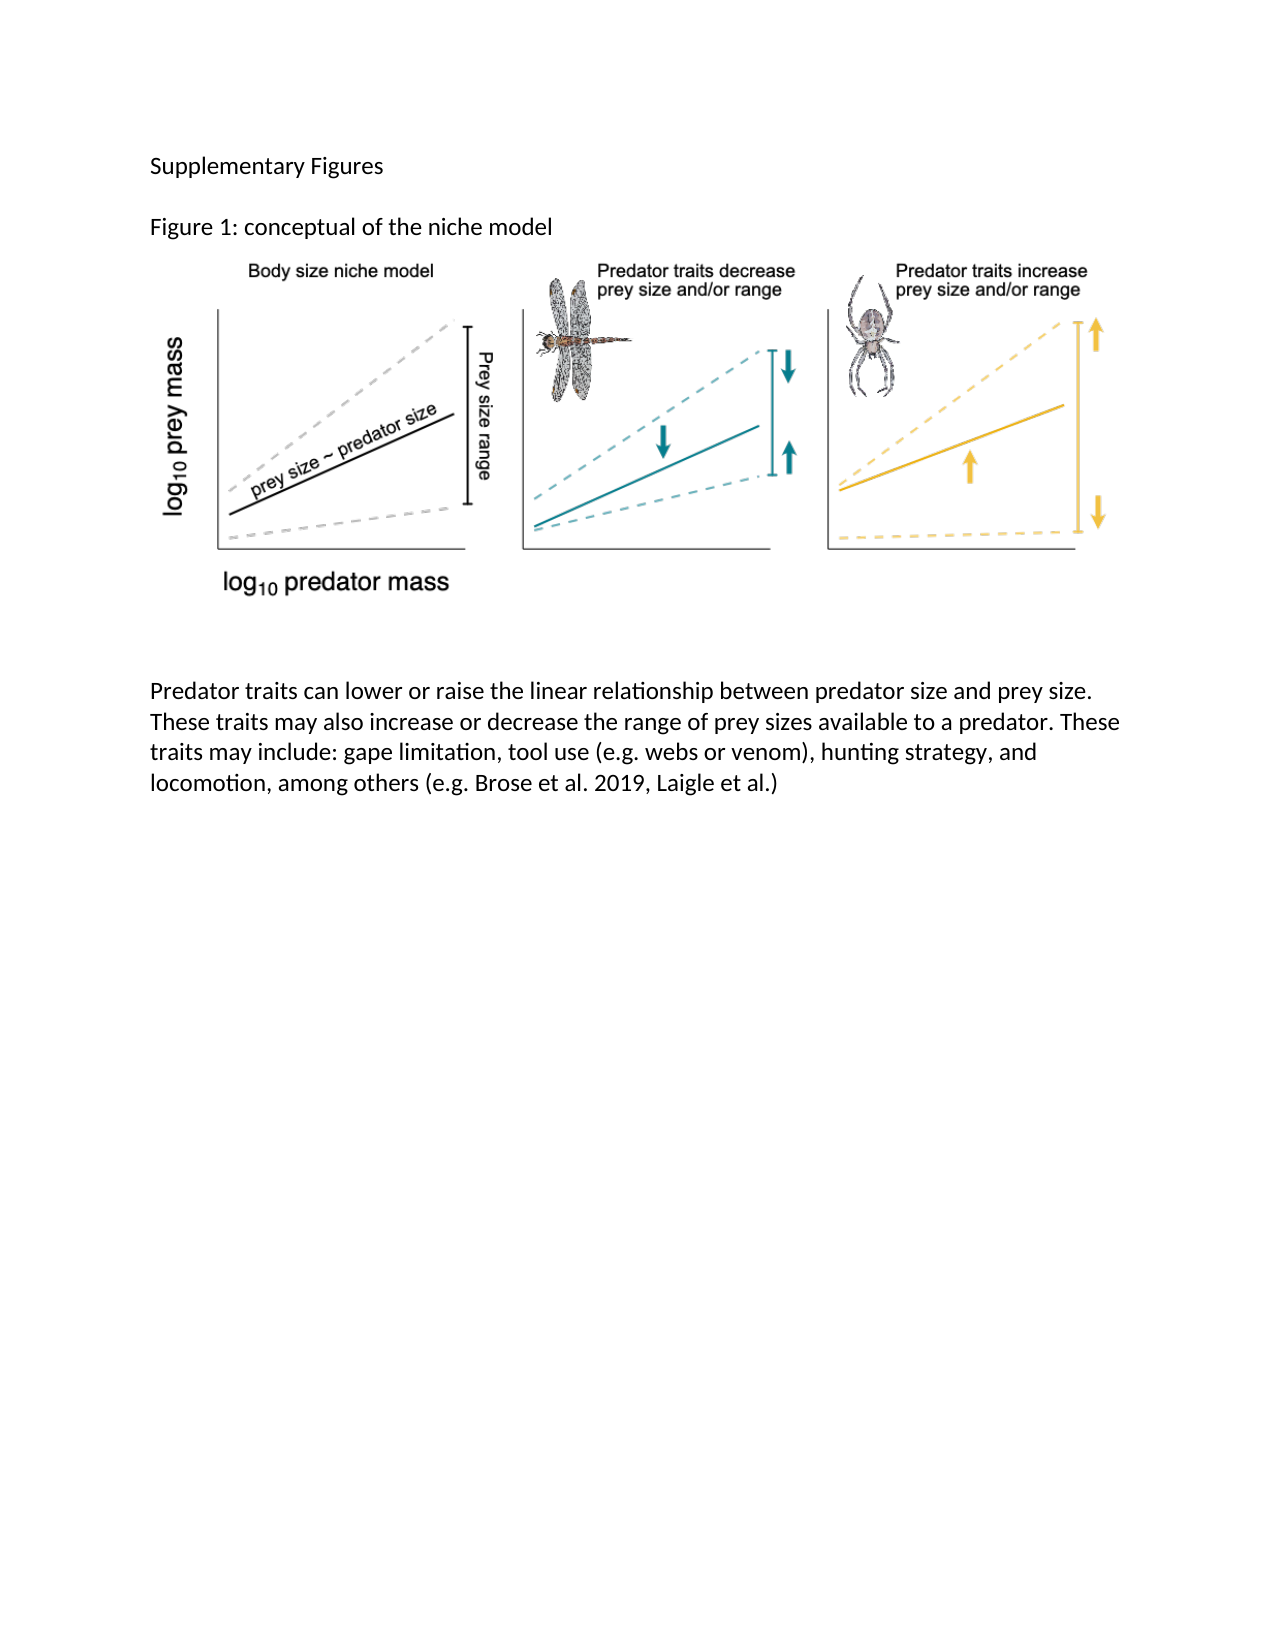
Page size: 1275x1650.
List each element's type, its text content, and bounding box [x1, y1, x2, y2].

picture [150, 241, 1125, 614]
text Figure 1: conceptual of the niche model [150, 211, 1125, 241]
text Supplementary Figures [150, 150, 1125, 181]
text Predator traits can lower or raise the linear relationship between predator size and prey size. These traits may also increase or decrease the range of prey sizes available to a predator. These traits may include: gape limitation, tool use (e.g. webs or venom), hunting strategy, and locomotion, among others (e.g. Brose et al. 2019, Laigle et al.) [150, 675, 1125, 797]
